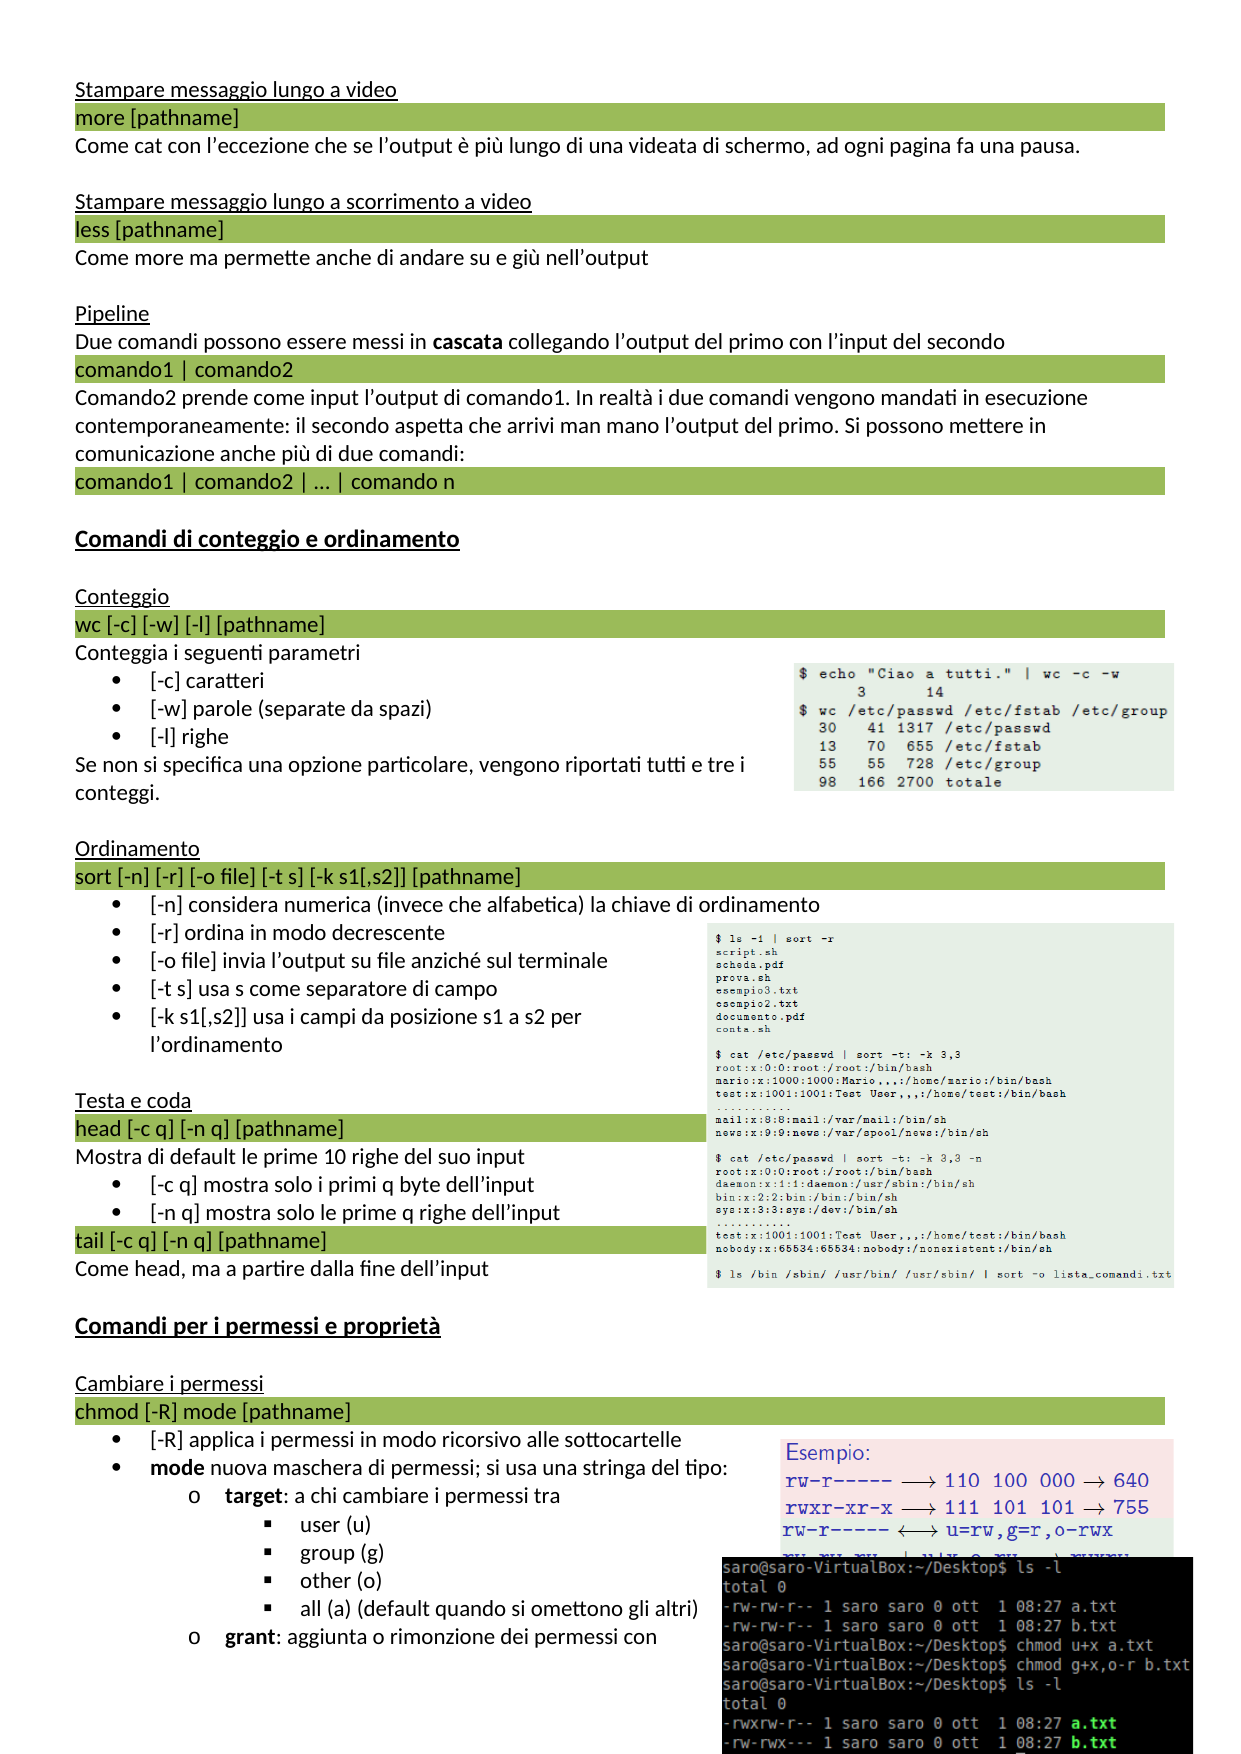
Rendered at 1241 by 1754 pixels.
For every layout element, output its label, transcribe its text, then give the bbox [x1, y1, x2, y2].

list [-t s] usa s come separatore di campo [112, 974, 706, 1002]
text Ordinamento [75, 834, 1165, 862]
text Conteggia i seguenti parametri [75, 638, 1165, 666]
list [-k s1[,s2]] usa i campi da posizione s1 a s2 per l’ordinamento [112, 1002, 706, 1058]
text Cambiare i permessi [75, 1369, 1165, 1397]
text Mostra di default le prime 10 righe del suo input [75, 1142, 706, 1170]
text comando1 | comando2 [75, 355, 1165, 383]
text Come cat con l’eccezione che se l’output è più lungo di una videata di schermo, ad ogni pagina fa una pausa. [75, 131, 1165, 159]
list grant: aggiunta o rimonzione dei permessi con [187, 1622, 722, 1651]
text Testa e coda [75, 1086, 706, 1114]
picture [722, 1439, 1194, 1754]
subtitle Comandi per i permessi e proprietà [75, 1310, 1165, 1341]
text wc [-c] [-w] [-l] [pathname] [75, 610, 1165, 638]
list [-w] parole (separate da spazi) [112, 694, 793, 722]
picture [706, 923, 1175, 1288]
list other (o) [262, 1566, 722, 1594]
list [-l] righe [112, 722, 793, 750]
list mode nuova maschera di permessi; si usa una stringa del tipo: [112, 1453, 780, 1481]
text comando1 | comando2 | … | comando n [75, 467, 1165, 495]
list group (g) [262, 1538, 780, 1566]
text chmod [-R] mode [pathname] [75, 1397, 1165, 1425]
text Se non si specifica una opzione particolare, vengono riportati tutti e tre i conteggi. [75, 750, 1165, 806]
list [-r] ordina in modo decrescente [112, 918, 1165, 946]
text Come more ma permette anche di andare su e giù nell’output [75, 243, 1165, 271]
text Stampare messaggio lungo a video [75, 75, 1165, 103]
text Stampare messaggio lungo a scorrimento a video [75, 187, 1165, 215]
text sort [-n] [-r] [-o file] [-t s] [-k s1[,s2]] [pathname] [75, 862, 1165, 890]
list [-c q] mostra solo i primi q byte dell’input [112, 1170, 706, 1198]
text Due comandi possono essere messi in cascata collegando l’output del primo con l’input del secondo [75, 327, 1165, 355]
text Pipeline [75, 299, 1165, 327]
text less [pathname] [75, 215, 1165, 243]
subtitle Comandi di conteggio e ordinamento [75, 523, 1165, 554]
list [-o file] invia l’output su file anziché sul terminale [112, 946, 706, 974]
list [-R] applica i permessi in modo ricorsivo alle sottocartelle [112, 1425, 1165, 1453]
text tail [-c q] [-n q] [pathname] [75, 1226, 706, 1254]
text more [pathname] [75, 103, 1165, 131]
list [-c] caratteri [112, 666, 793, 694]
text Comando2 prende come input l’output di comando1. In realtà i due comandi vengono mandati in esecuzione contemporaneamente: il secondo aspetta che arrivi man mano l’output del primo. Si possono mettere in comunicazione anche più di due comandi: [75, 383, 1165, 467]
list [-n] considera numerica (invece che alfabetica) la chiave di ordinamento [112, 890, 1165, 918]
picture [793, 663, 1175, 791]
text Come head, ma a partire dalla fine dell’input [75, 1254, 706, 1282]
list [-n q] mostra solo le prime q righe dell’input [112, 1198, 706, 1226]
list all (a) (default quando si omettono gli altri) [262, 1594, 722, 1622]
list user (u) [262, 1510, 780, 1538]
text Conteggio [75, 582, 1165, 610]
text head [-c q] [-n q] [pathname] [75, 1114, 706, 1142]
list target: a chi cambiare i permessi tra [187, 1481, 780, 1510]
